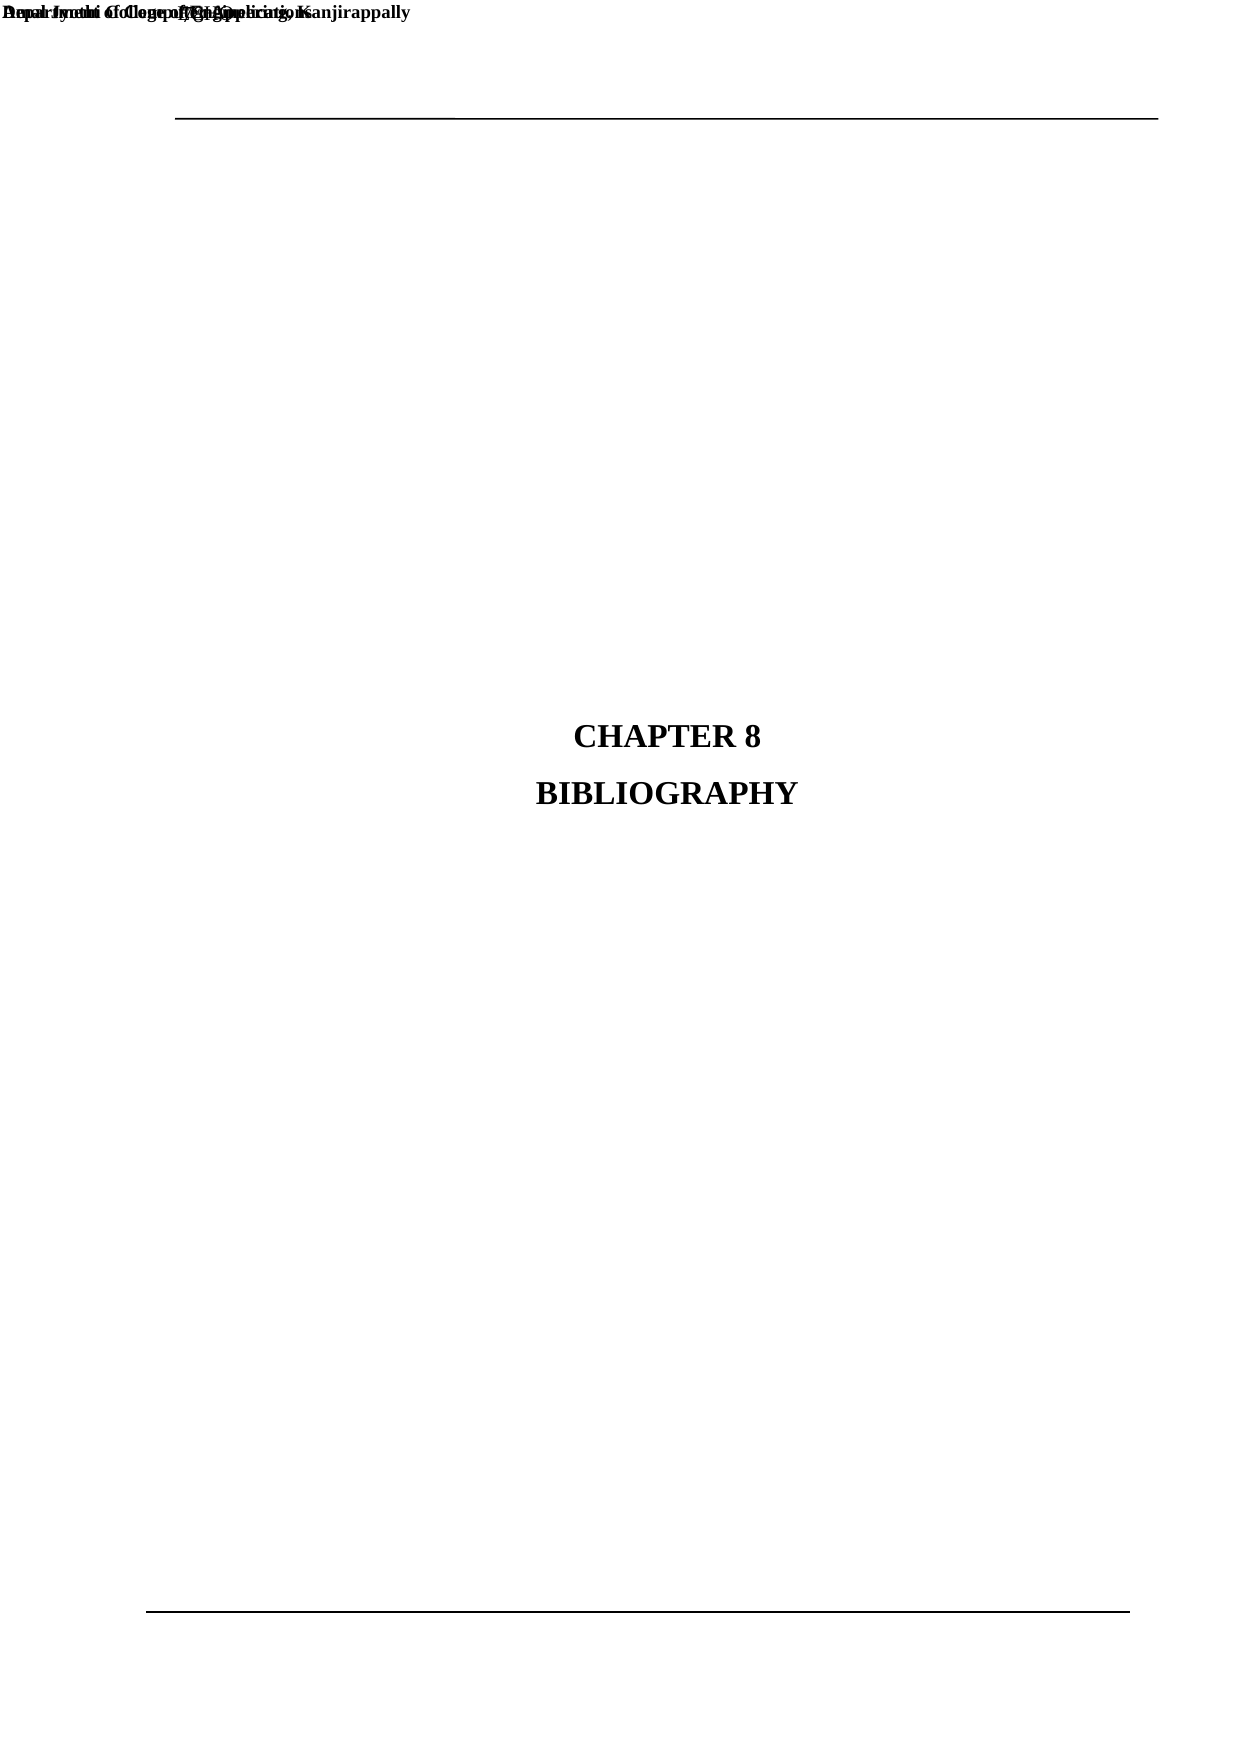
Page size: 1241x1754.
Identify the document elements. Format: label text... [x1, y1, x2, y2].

subtitle CHAPTER 8 [175, 716, 1159, 754]
subtitle BIBLIOGRAPHY [175, 774, 1159, 812]
